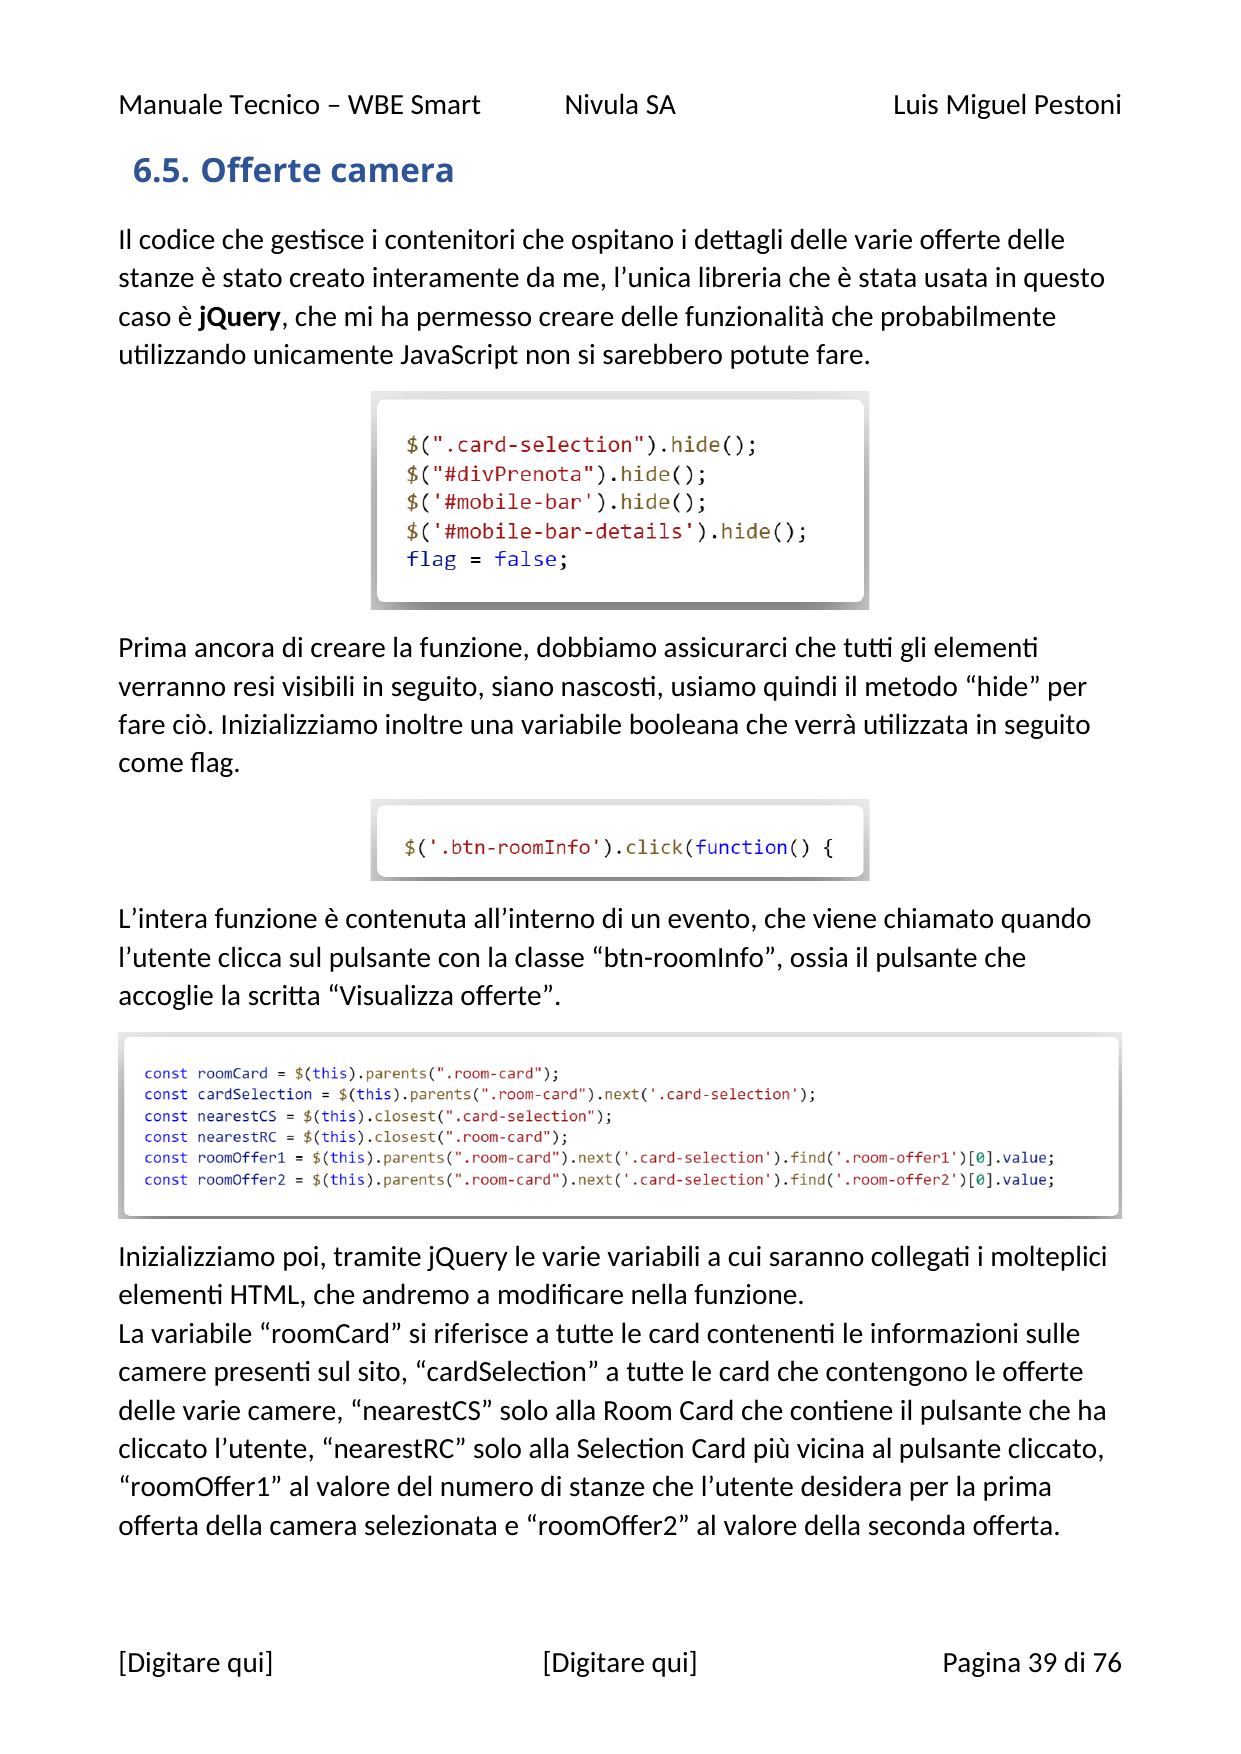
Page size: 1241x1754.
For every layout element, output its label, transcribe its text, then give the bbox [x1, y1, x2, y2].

text L’intera funzione è contenuta all’interno di un evento, che viene chiamato quando l’utente clicca sul pulsante con la classe “btn-roomInfo”, ossia il pulsante che accoglie la scritta “Visualizza offerte”. [118, 900, 1122, 1013]
text Inizializziamo poi, tramite jQuery le varie variabili a cui saranno collegati i molteplici elementi HTML, che andremo a modificare nella funzione. La variabile “roomCard” si riferisce a tutte le card contenenti le informazioni sulle camere presenti sul sito, “cardSelection” a tutte le card che contengono le offerte delle varie camere, “nearestCS” solo alla Room Card che contiene il pulsante che ha cliccato l’utente, “nearestRC” solo alla Selection Card più vicina al pulsante cliccato, “roomOffer1” al valore del numero di stanze che l’utente desidera per la prima offerta della camera selezionata e “roomOffer2” al valore della seconda offerta. [118, 1238, 1122, 1543]
picture [370, 799, 870, 881]
text Il codice che gestisce i contenitori che ospitano i dettagli delle varie offerte delle stanze è stato creato interamente da me, l’unica libreria che è stata usata in questo caso è jQuery, che mi ha permesso creare delle funzionalità che probabilmente utilizzando unicamente JavaScript non si sarebbero potute fare. [118, 221, 1122, 372]
picture [118, 1032, 1123, 1219]
text Prima ancora di creare la funzione, dobbiamo assicurarci che tutti gli elementi verranno resi visibili in seguito, siano nascosti, usiamo quindi il metodo “hide” per fare ciò. Inizializziamo inoltre una variabile booleana che verrà utilizzata in seguito come flag. [118, 629, 1122, 780]
subtitle Offerte camera [133, 147, 1122, 192]
picture [370, 391, 870, 610]
